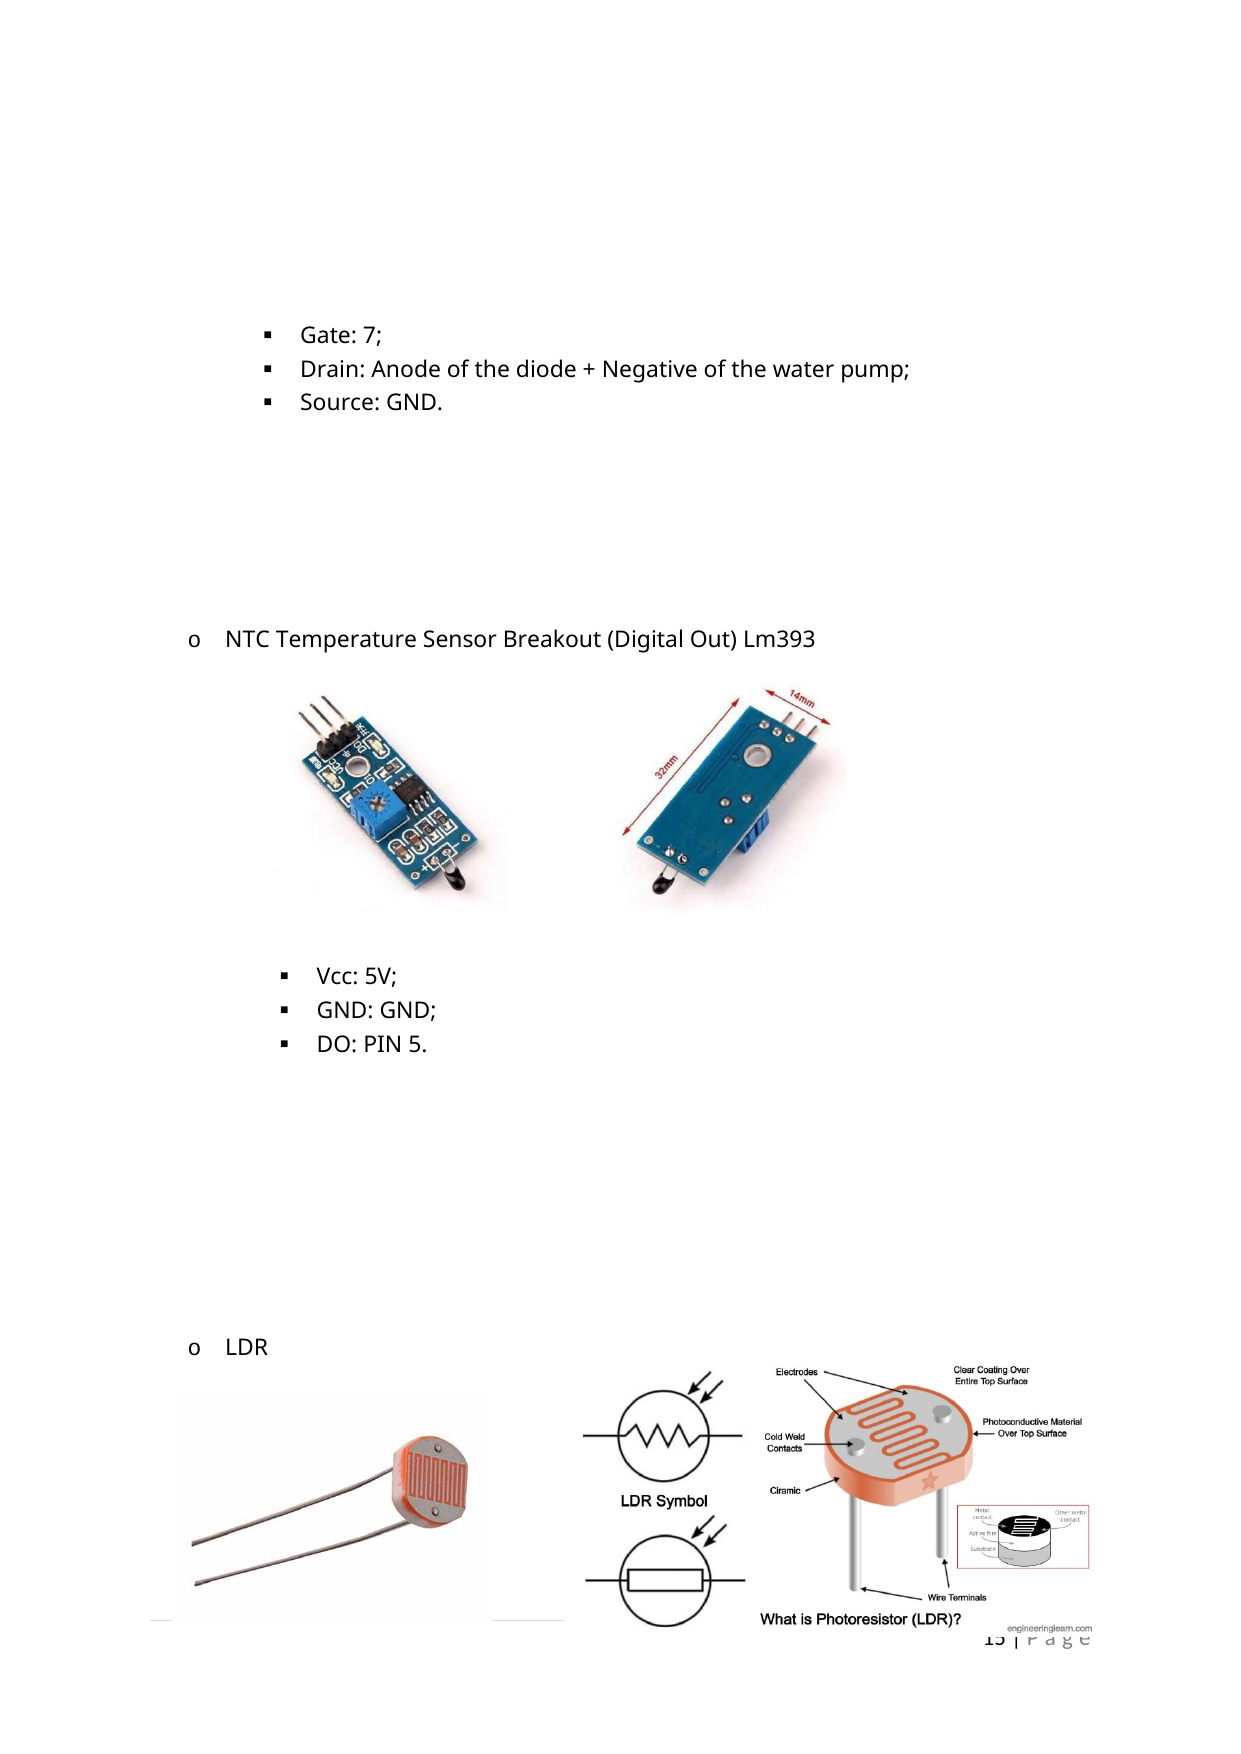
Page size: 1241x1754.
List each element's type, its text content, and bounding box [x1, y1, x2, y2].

list Source: GND. [262, 386, 1090, 417]
list DO: PIN 5. [279, 1028, 1090, 1059]
list NTC Temperature Sensor Breakout (Digital Out) Lm393 [187, 622, 1090, 654]
list LDR [187, 1331, 1090, 1363]
list Drain: Anode of the diode + Negative of the water pump; [262, 352, 1090, 384]
list GND: GND; [279, 994, 1090, 1025]
picture [173, 1389, 492, 1629]
picture [564, 1358, 1094, 1637]
picture [607, 676, 848, 916]
picture [271, 676, 509, 914]
list Vcc: 5V; [279, 960, 1090, 991]
list Gate: 7; [262, 319, 1090, 350]
